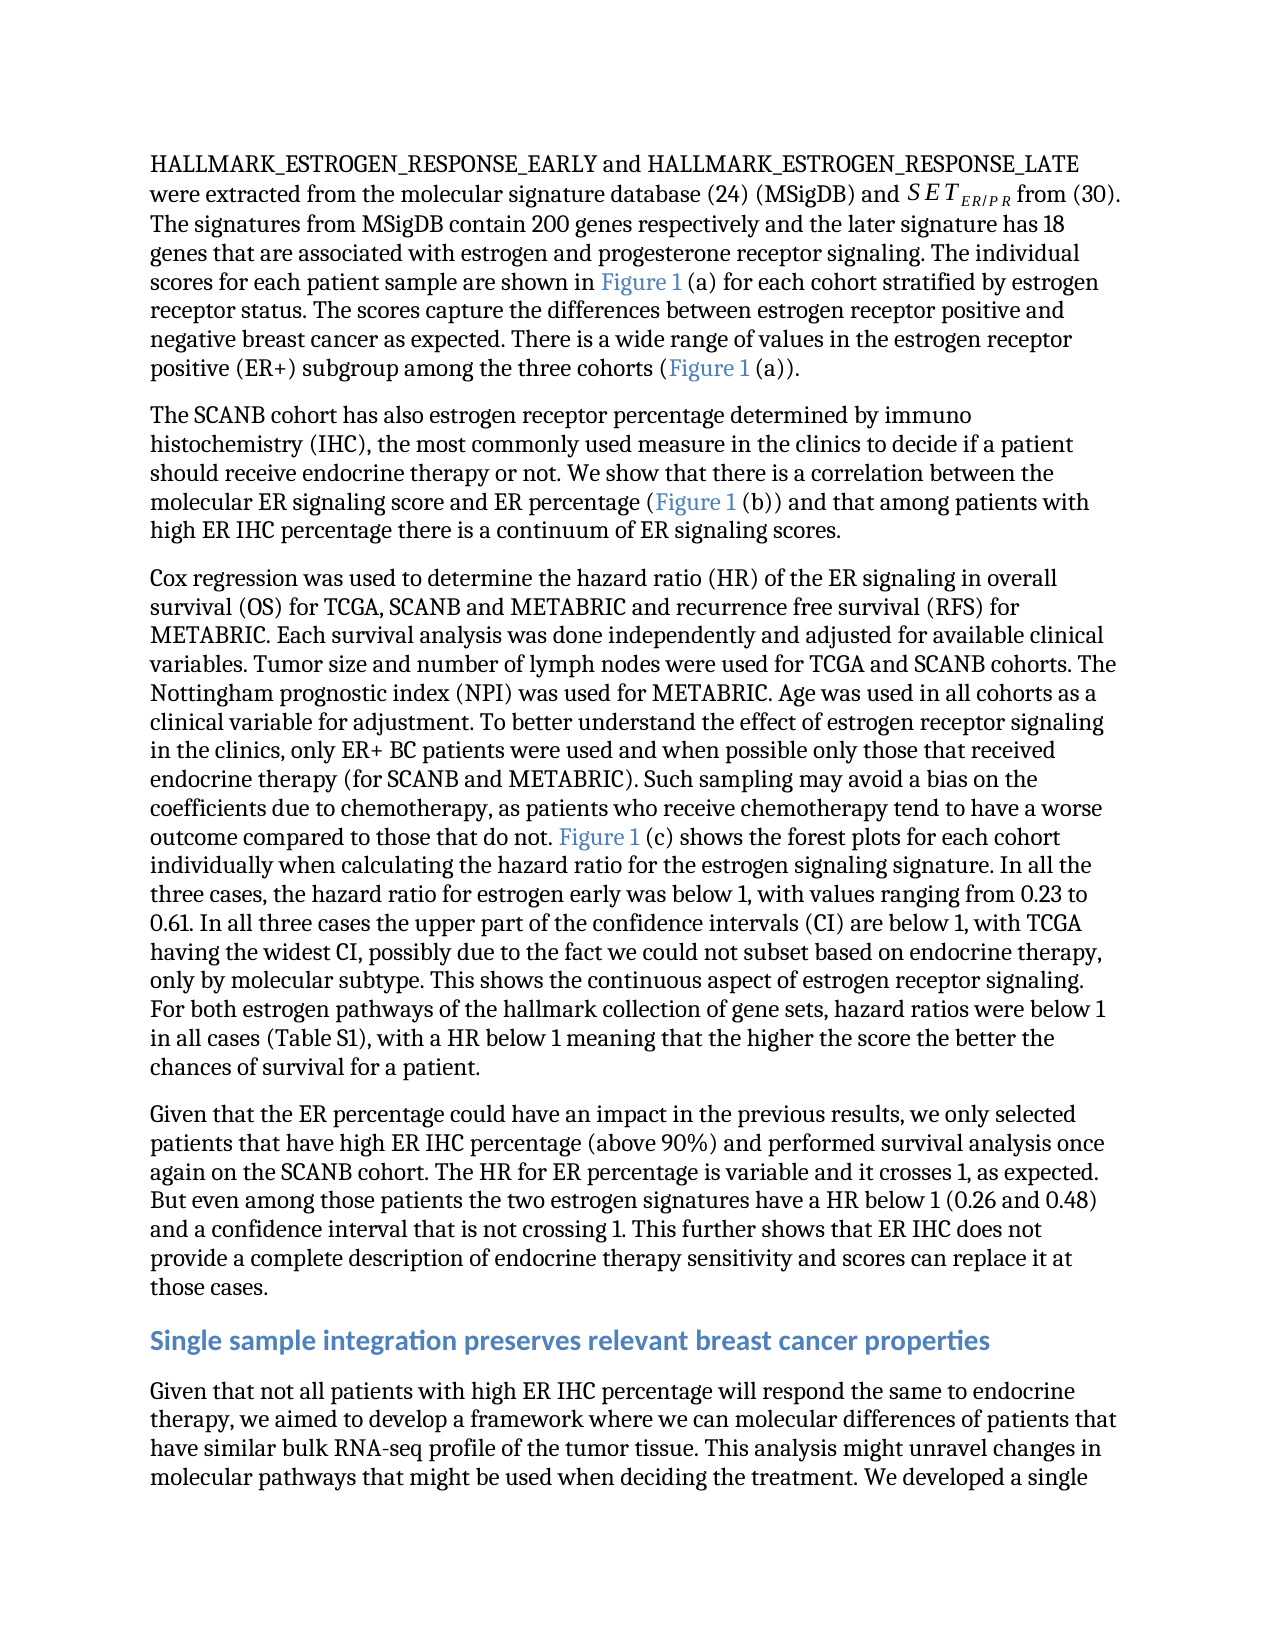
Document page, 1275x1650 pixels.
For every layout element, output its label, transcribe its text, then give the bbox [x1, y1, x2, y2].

text Given that the ER percentage could have an impact in the previous results, we only selected patients that have high ER IHC percentage (above 90%) and performed survival analysis once again on the SCANB cohort. The HR for ER percentage is variable and it crosses 1, as expected. But even among those patients the two estrogen signatures have a HR below 1 (0.26 and 0.48) and a confidence interval that is not crossing 1. This further shows that ER IHC does not provide a complete description of endocrine therapy sensitivity and scores can replace it at those cases. [150, 1100, 1125, 1301]
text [150, 1377, 1125, 1492]
subtitle Single sample integration preserves relevant breast cancer properties [150, 1322, 1125, 1358]
text Cox regression was used to determine the hazard ratio (HR) of the ER signaling in overall survival (OS) for TCGA, SCANB and METABRIC and recurrence free survival (RFS) for METABRIC. Each survival analysis was done independently and adjusted for available clinical variables. Tumor size and number of lymph nodes were used for TCGA and SCANB cohorts. The Nottingham prognostic index (NPI) was used for METABRIC. Age was used in all cohorts as a clinical variable for adjustment. To better understand the effect of estrogen receptor signaling in the clinics, only ER+ BC patients were used and when possible only those that received endocrine therapy (for SCANB and METABRIC). Such sampling may avoid a bias on the coefficients due to chemotherapy, as patients who receive chemotherapy tend to have a worse outcome compared to those that do not. Figure 1 (c) shows the forest plots for each cohort individually when calculating the hazard ratio for the estrogen signaling signature. In all the three cases, the hazard ratio for estrogen early was below 1, with values ranging from 0.23 to 0.61. In all three cases the upper part of the confidence intervals (CI) are below 1, with TCGA having the widest CI, possibly due to the fact we could not subset based on endocrine therapy, only by molecular subtype. This shows the continuous aspect of estrogen receptor signaling. For both estrogen pathways of the hallmark collection of gene sets, hazard ratios were below 1 in all cases (Table S1), with a HR below 1 meaning that the higher the score the better the chances of survival for a patient. [150, 564, 1125, 1081]
text The SCANB cohort has also estrogen receptor percentage determined by immuno histochemistry (IHC), the most commonly used measure in the clinics to decide if a patient should receive endocrine therapy or not. We show that there is a correlation between the molecular ER signaling score and ER percentage (Figure 1 (b)) and that among patients with high ER IHC percentage there is a continuum of ER signaling scores. [150, 401, 1125, 545]
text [150, 150, 1125, 383]
